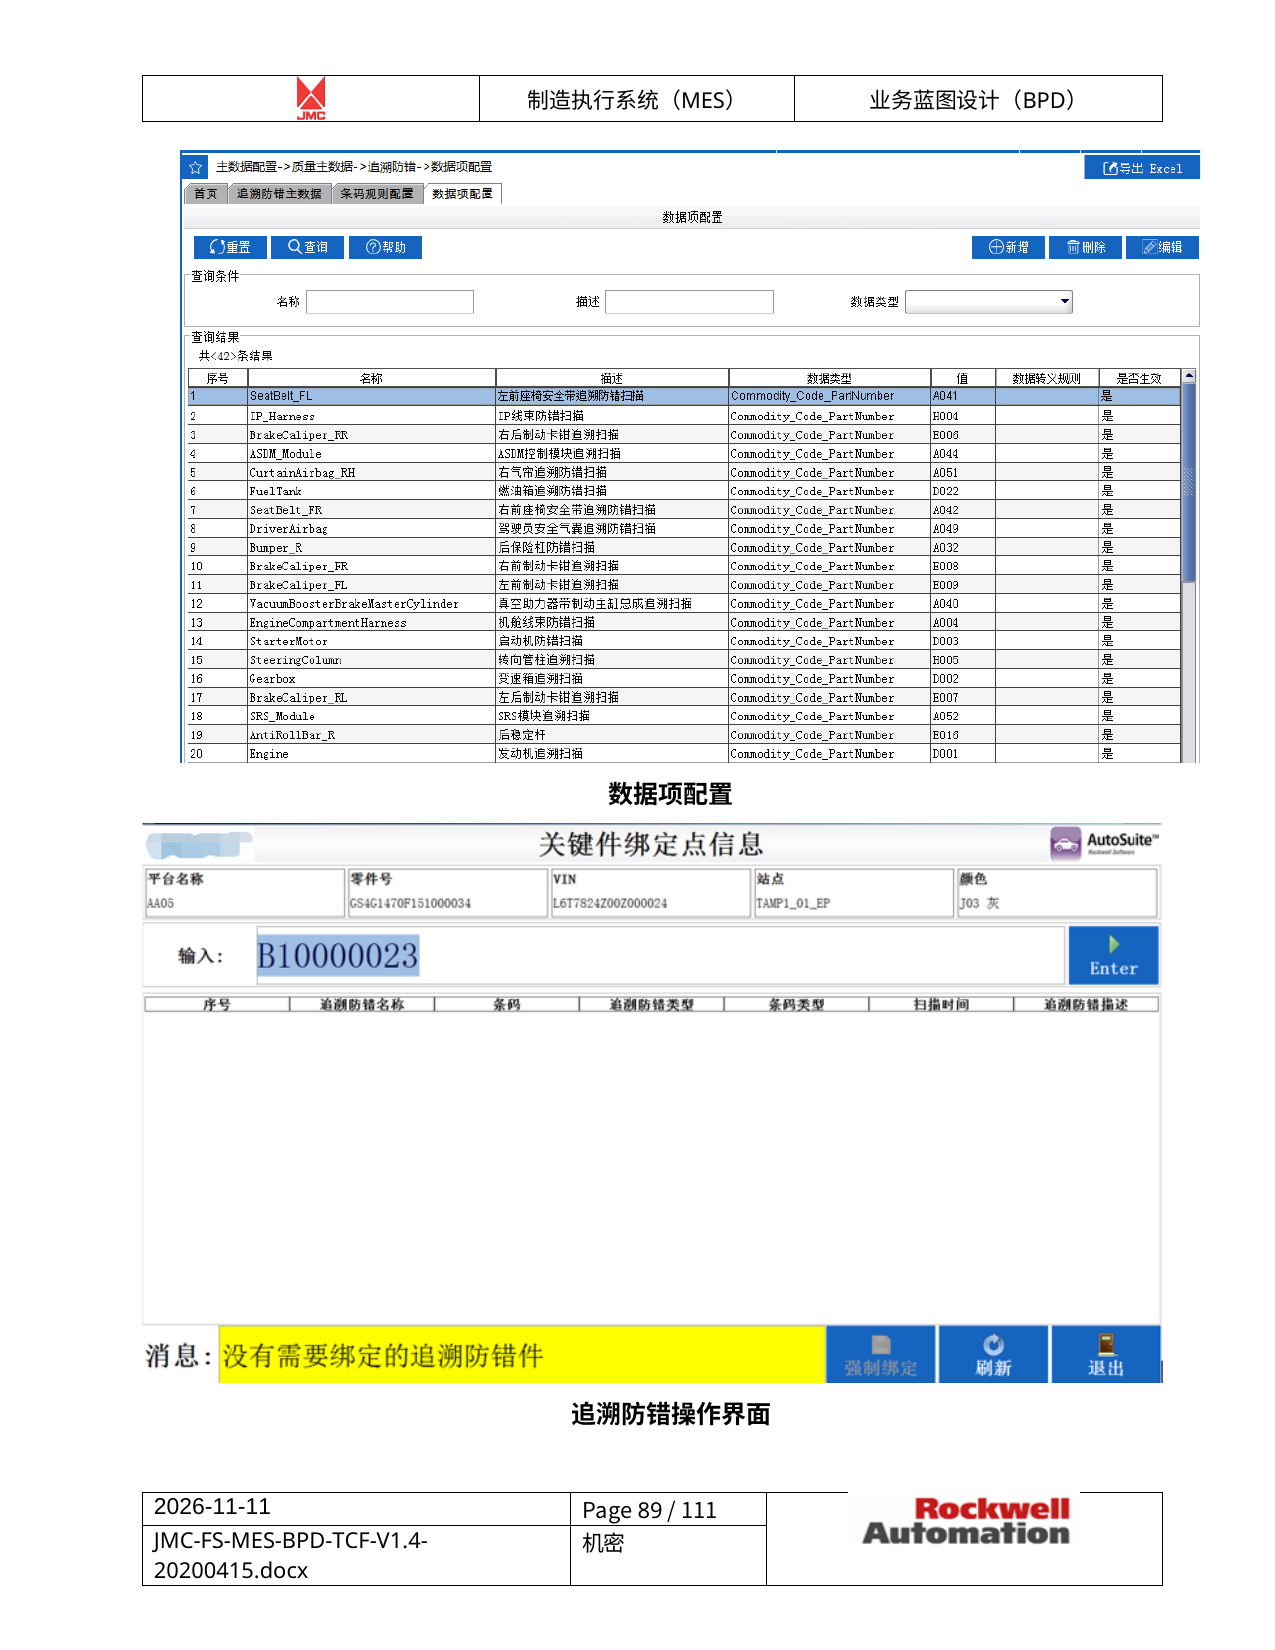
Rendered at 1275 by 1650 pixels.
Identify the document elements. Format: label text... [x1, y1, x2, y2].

picture [142, 823, 1163, 1383]
text 追溯防错操作界面 [180, 1395, 1162, 1431]
picture [296, 76, 326, 121]
text 数据项配置 [180, 775, 1162, 811]
picture [847, 1492, 1080, 1549]
picture [180, 150, 1200, 763]
